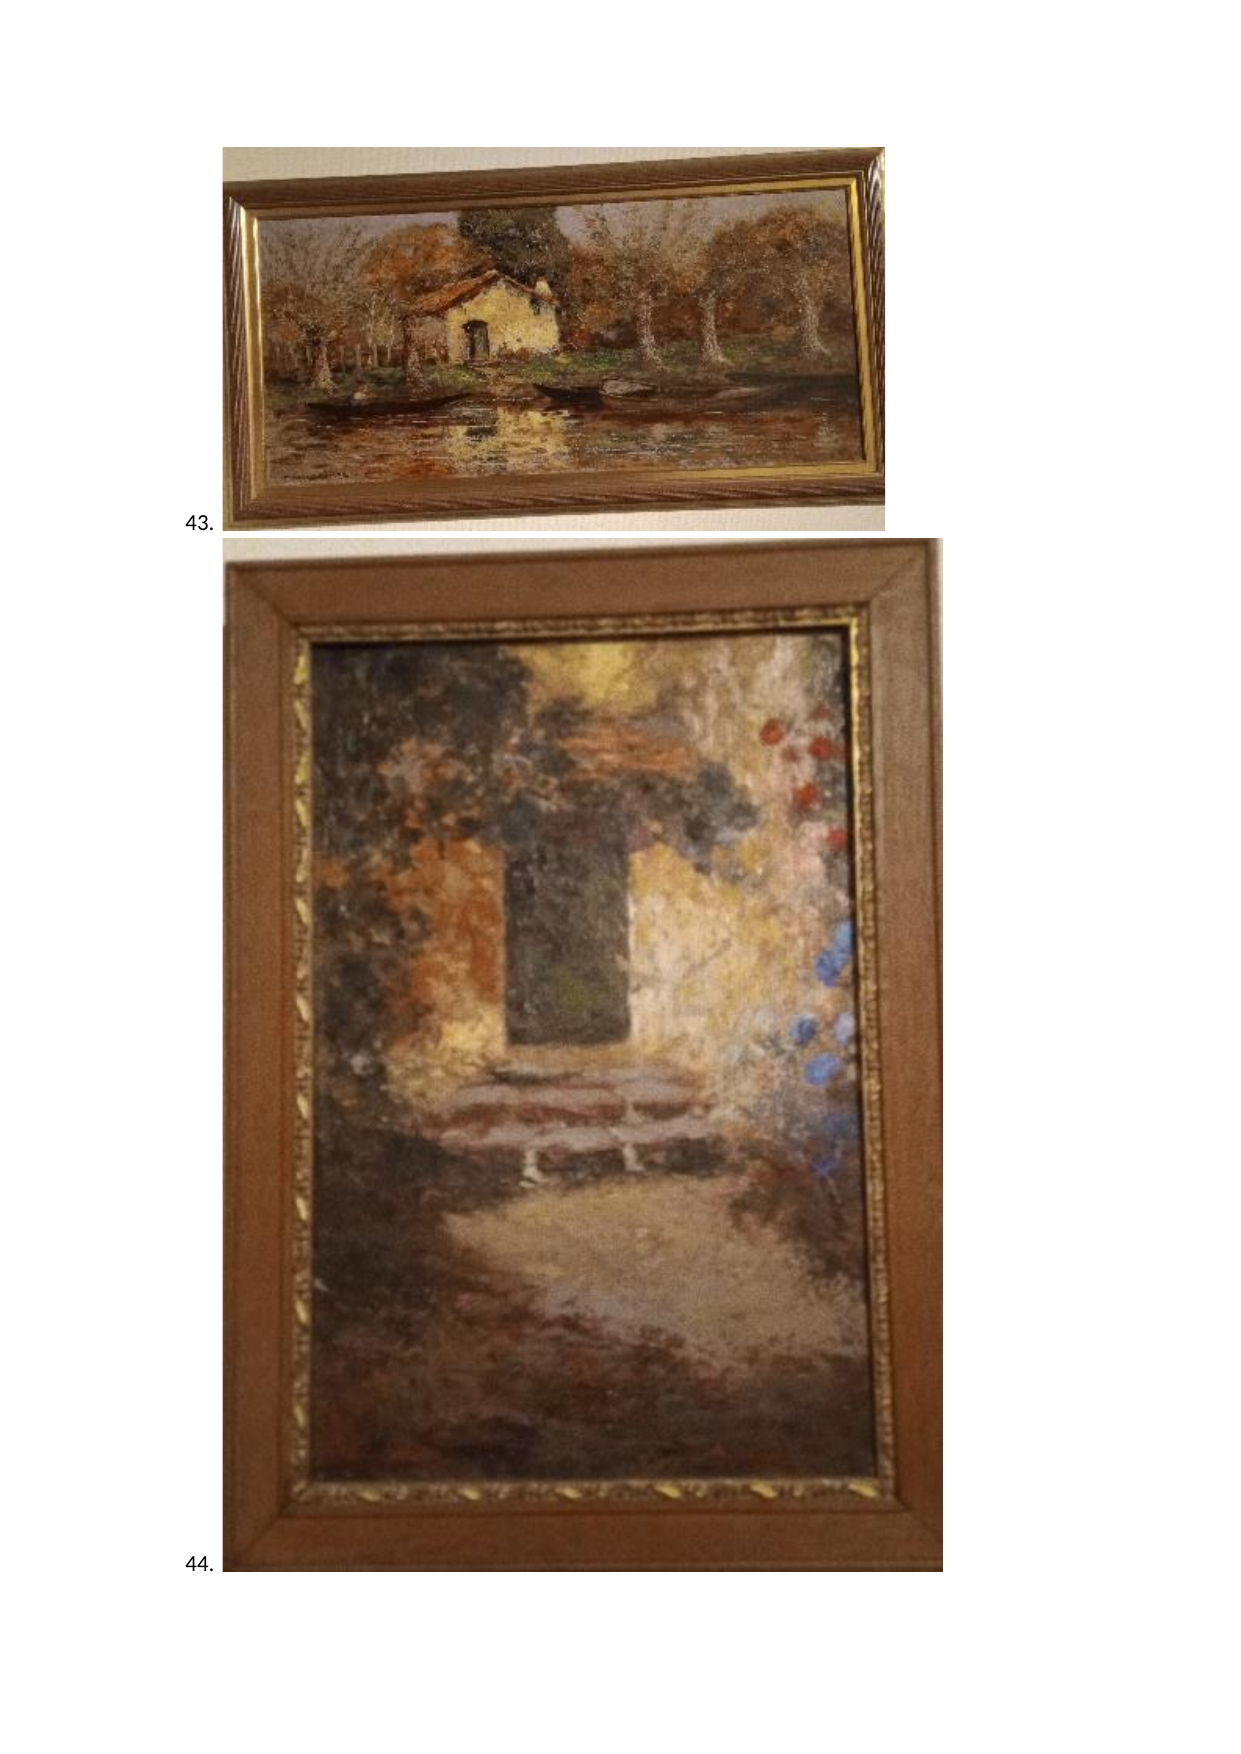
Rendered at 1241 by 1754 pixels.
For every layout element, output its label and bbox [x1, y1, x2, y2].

picture [222, 538, 943, 1572]
picture [222, 147, 885, 531]
